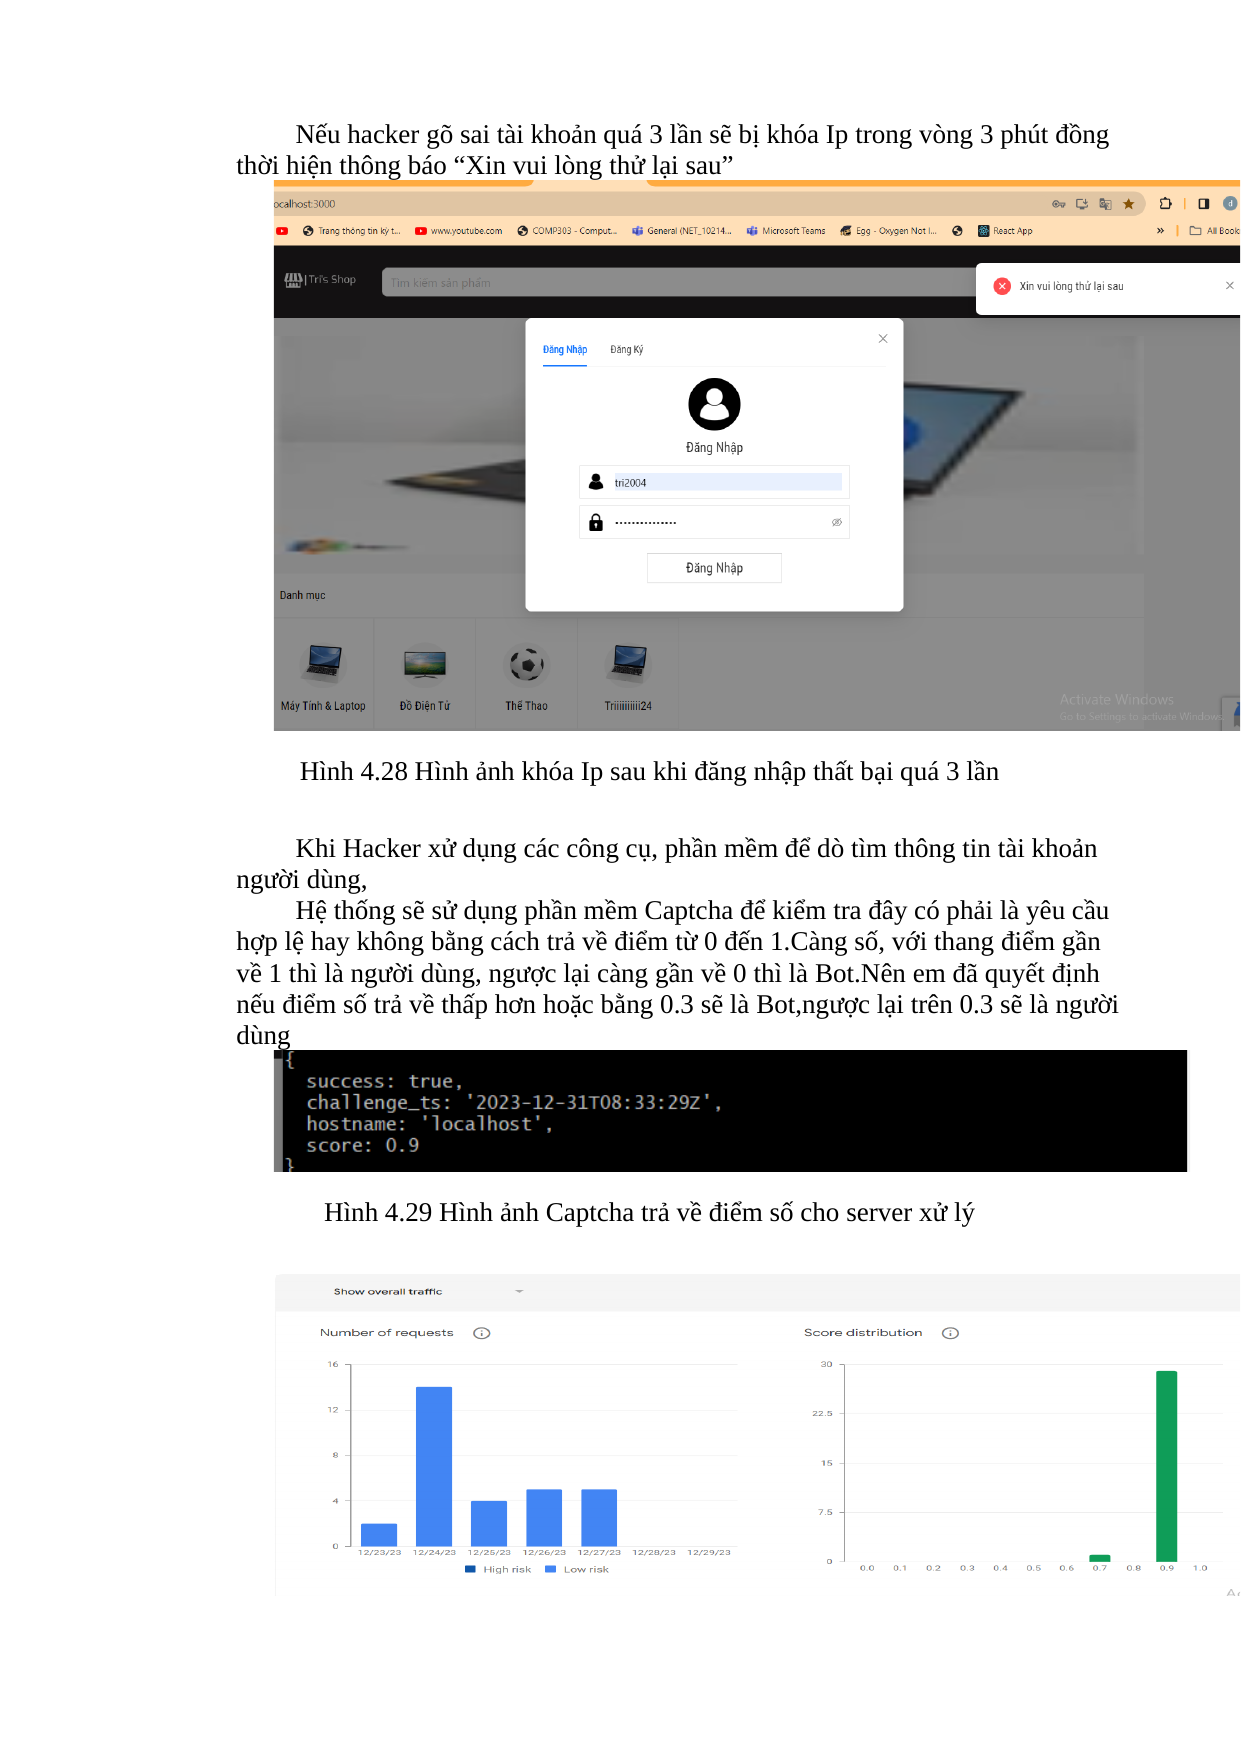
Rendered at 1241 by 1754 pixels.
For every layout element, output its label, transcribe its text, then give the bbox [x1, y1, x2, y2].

text Hệ thống sẽ sử dụng phần mềm Captcha để kiểm tra đây có phải là yêu cầu hợp lệ hay không bằng cách trả về điểm từ 0 đến 1.Càng số, với thang điểm gần về 1 thì là người dùng, ngược lại càng gần về 0 thì là Bot.Nên em đã quyết định nếu điểm số trả về thấp hơn hoặc bằng 0.3 sẽ là Bot,ngược lại trên 0.3 sẽ là người dùng [236, 894, 1122, 1050]
text Nếu hacker gõ sai tài khoản quá 3 lần sẽ bị khóa Ip trong vòng 3 phút đồng thời hiện thông báo “Xin vui lòng thử lại sau” [236, 118, 1122, 180]
text Khi Hacker xử dụng các công cụ, phần mềm để dò tìm thông tin tài khoản người dùng, [236, 832, 1122, 894]
text Hình 4.29 Hình ảnh Captcha trả về điểm số cho server xử lý [177, 1196, 1122, 1227]
picture [273, 1050, 1191, 1172]
picture [273, 180, 1241, 731]
text Hình 4.28 Hình ảnh khóa Ip sau khi đăng nhập thất bại quá 3 lần [177, 755, 1122, 786]
picture [273, 1273, 1241, 1596]
